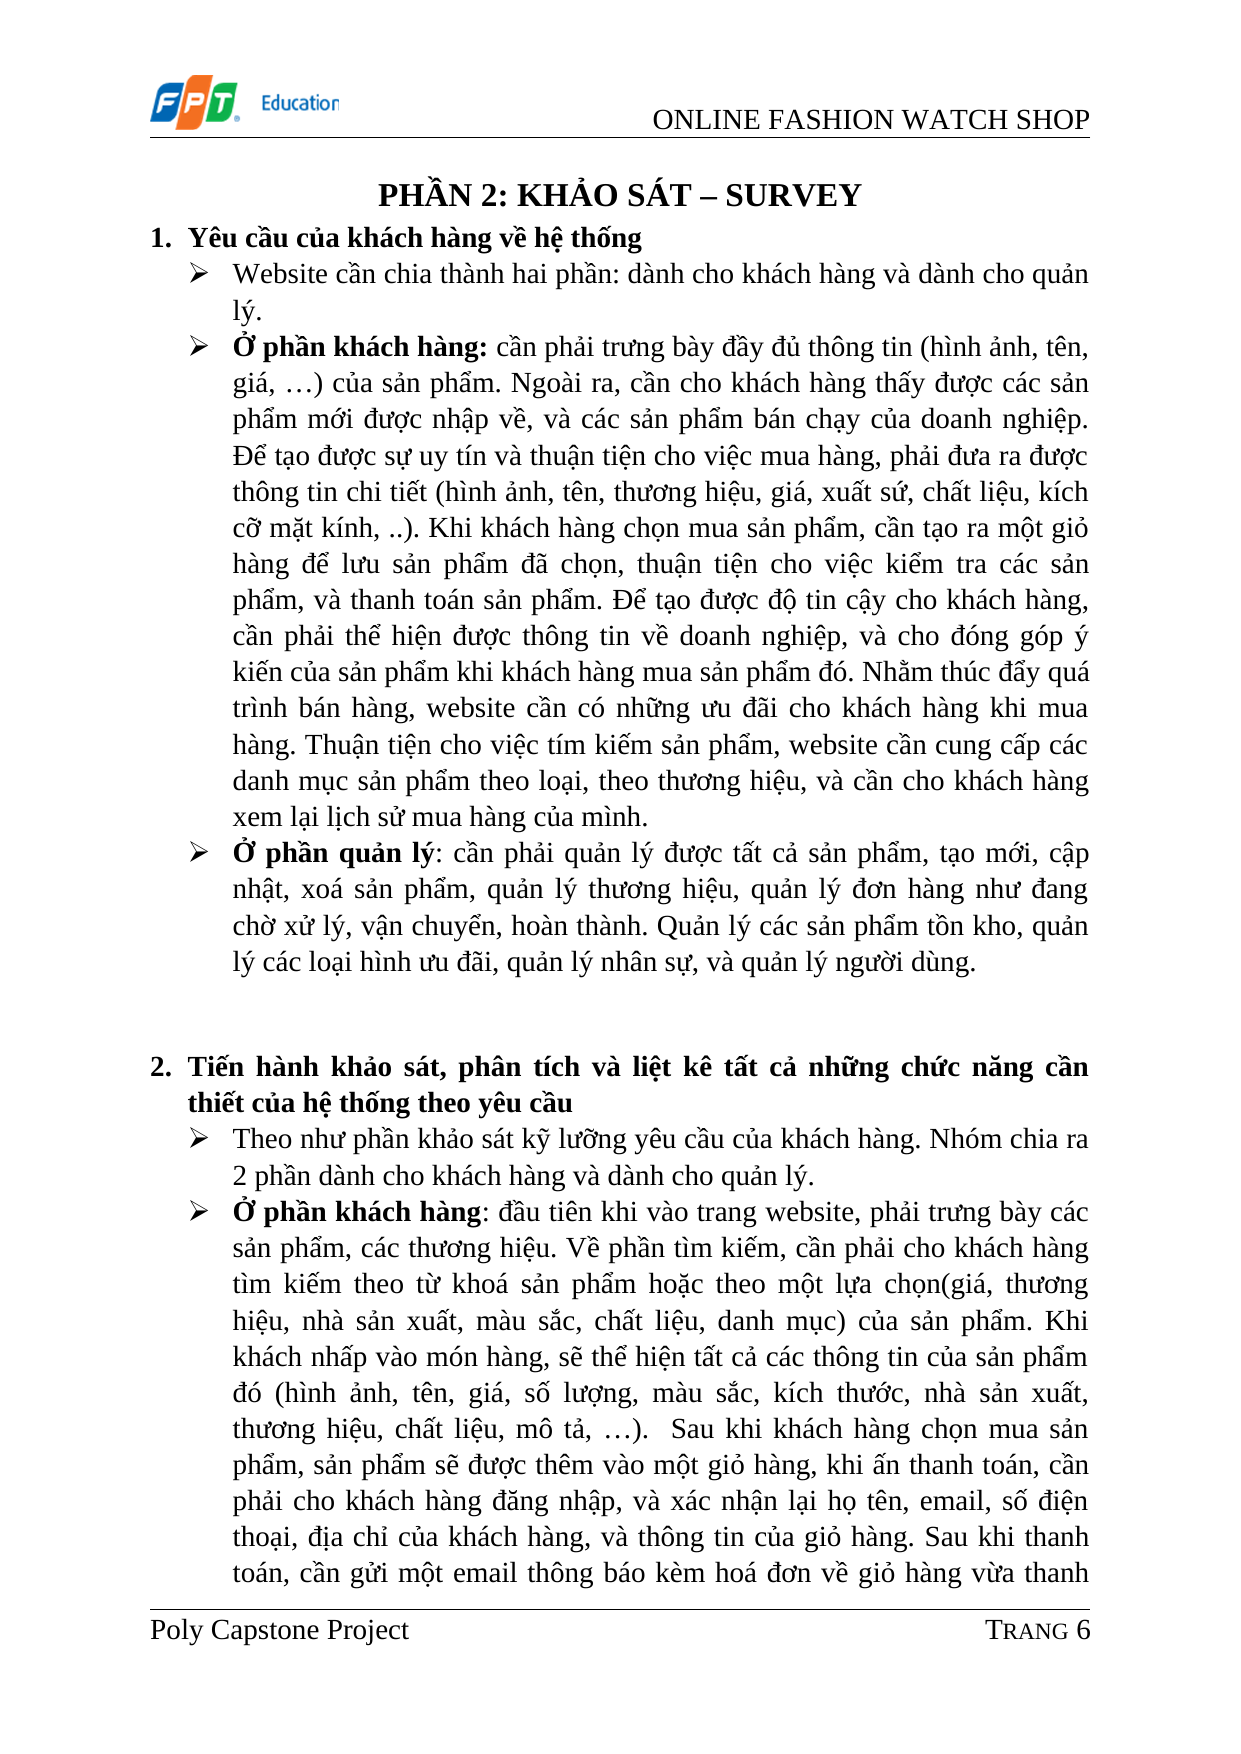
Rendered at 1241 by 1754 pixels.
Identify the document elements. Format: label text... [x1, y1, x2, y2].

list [187, 1194, 1090, 1589]
list Ở phần khách hàng: cần phải trưng bày đầy đủ thông tin (hình ảnh, tên, giá, …) của sản phẩm. Ngoài ra, cần cho khách hàng thấy được các sản phẩm mới được nhập về, và các sản phẩm bán chạy của doanh nghiệp. Để tạo được sự uy tín và thuận tiện cho việc mua hàng, phải đưa ra được thông tin chi tiết (hình ảnh, tên, thương hiệu, giá, xuất sứ, chất liệu, kích cỡ mặt kính, ..). Khi khách hàng chọn mua sản phẩm, cần tạo ra một giỏ hàng để lưu sản phẩm đã chọn, thuận tiện cho việc kiểm tra các sản phẩm, và thanh toán sản phẩm. Để tạo được độ tin cậy cho khách hàng, cần phải thể hiện được thông tin về doanh nghiệp, và cho đóng góp ý kiến của sản phẩm khi khách hàng mua sản phẩm đó. Nhằm thúc đẩy quá trình bán hàng, website cần có những ưu đãi cho khách hàng khi mua hàng. Thuận tiện cho việc tím kiếm sản phẩm, website cần cung cấp các danh mục sản phẩm theo loại, theo thương hiệu, và cần cho khách hàng xem lại lịch sử mua hàng của mình. [187, 329, 1090, 833]
list Theo như phần khảo sát kỹ lưỡng yêu cầu của khách hàng. Nhóm chia ra 2 phần dành cho khách hàng và dành cho quản lý. [187, 1122, 1090, 1191]
subtitle PHẦN 2: KHẢO SÁT – SURVEY [150, 175, 1090, 213]
list Website cần chia thành hai phần: dành cho khách hàng và dành cho quản lý. [187, 257, 1090, 326]
picture [150, 75, 339, 130]
subtitle Yêu cầu của khách hàng về hệ thống [150, 221, 1090, 254]
subtitle Tiến hành khảo sát, phân tích và liệt kê tất cả những chức năng cần thiết của hệ thống theo yêu cầu [150, 1049, 1090, 1119]
list Ở phần quản lý: cần phải quản lý được tất cả sản phẩm, tạo mới, cập nhật, xoá sản phẩm, quản lý thương hiệu, quản lý đơn hàng như đang chờ xử lý, vận chuyển, hoàn thành. Quản lý các sản phẩm tồn kho, quản lý các loại hình ưu đãi, quản lý nhân sự, và quản lý người dùng. [187, 835, 1090, 977]
